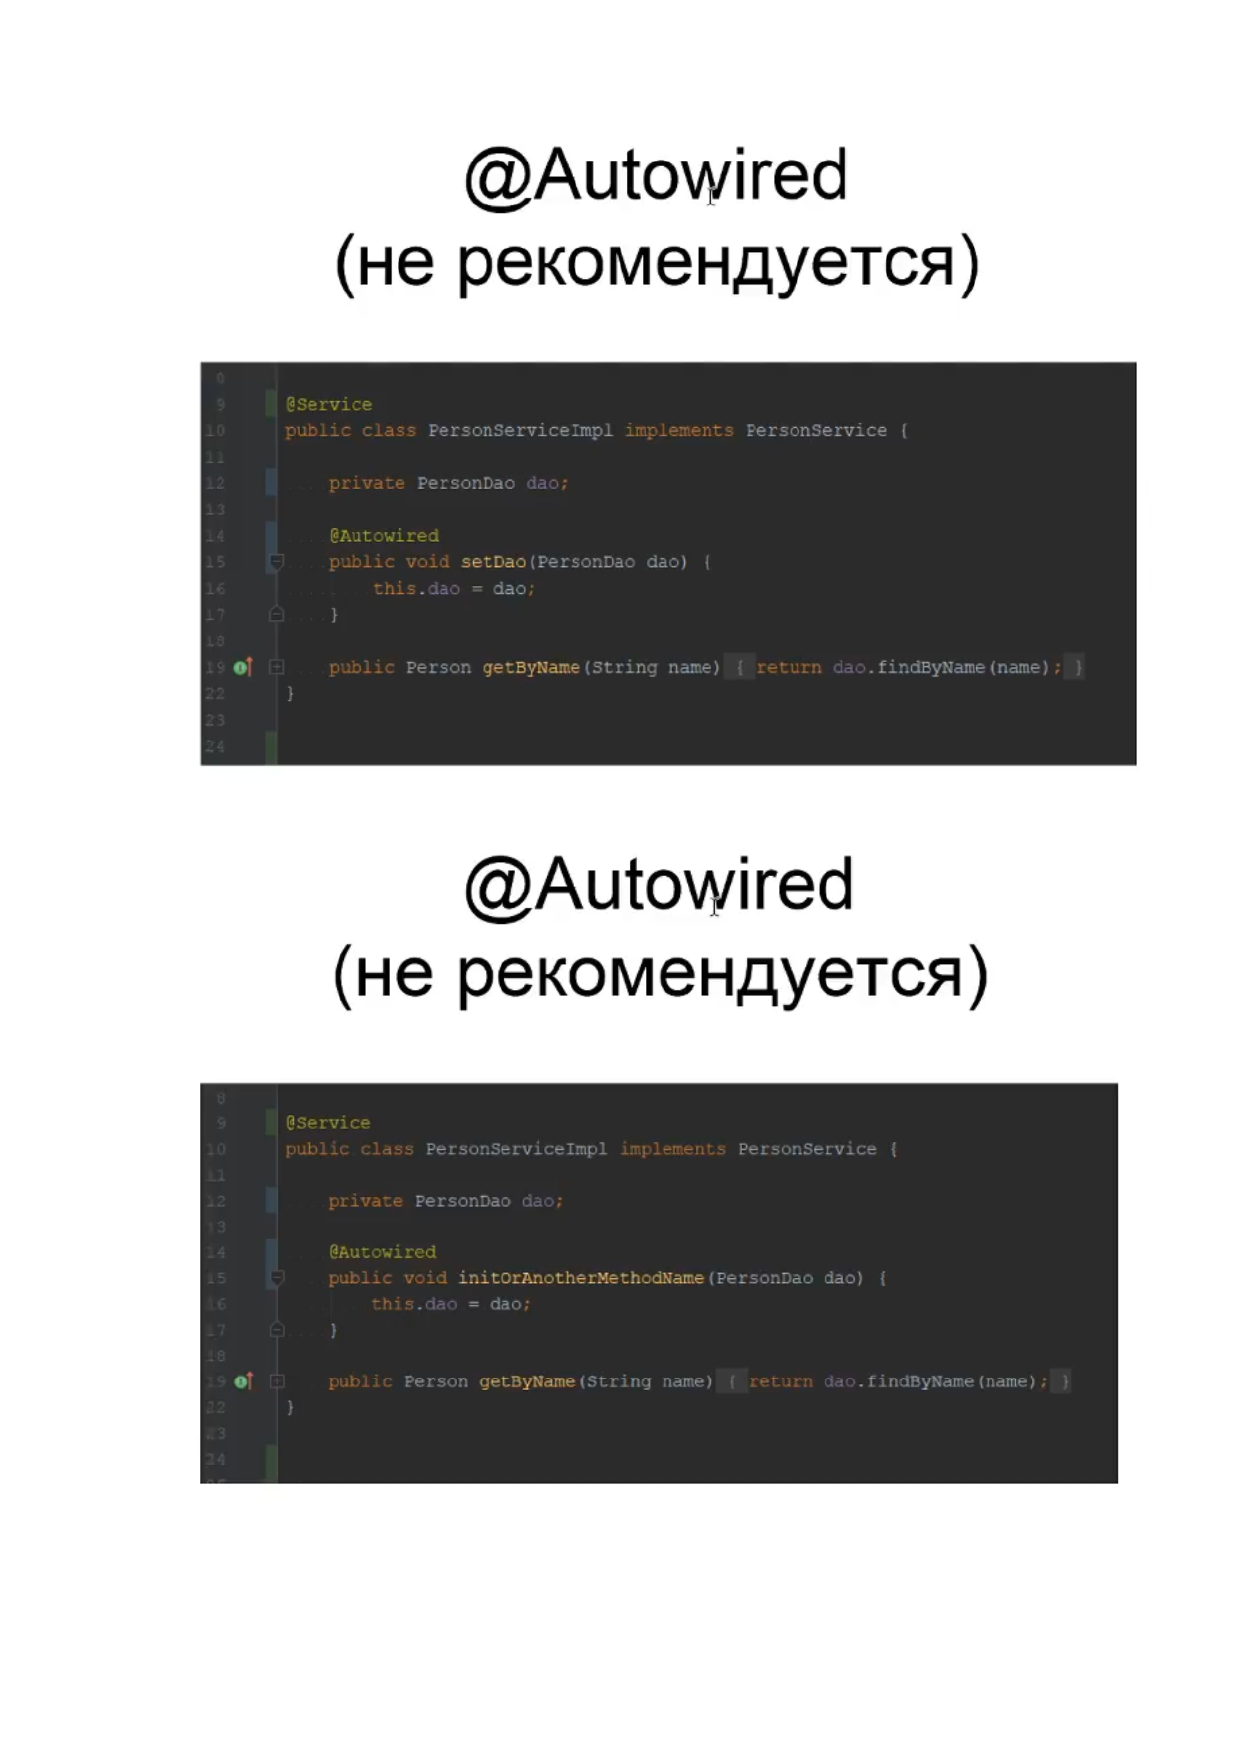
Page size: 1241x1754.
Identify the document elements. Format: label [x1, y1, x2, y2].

picture [177, 118, 1152, 814]
picture [177, 835, 1152, 1514]
